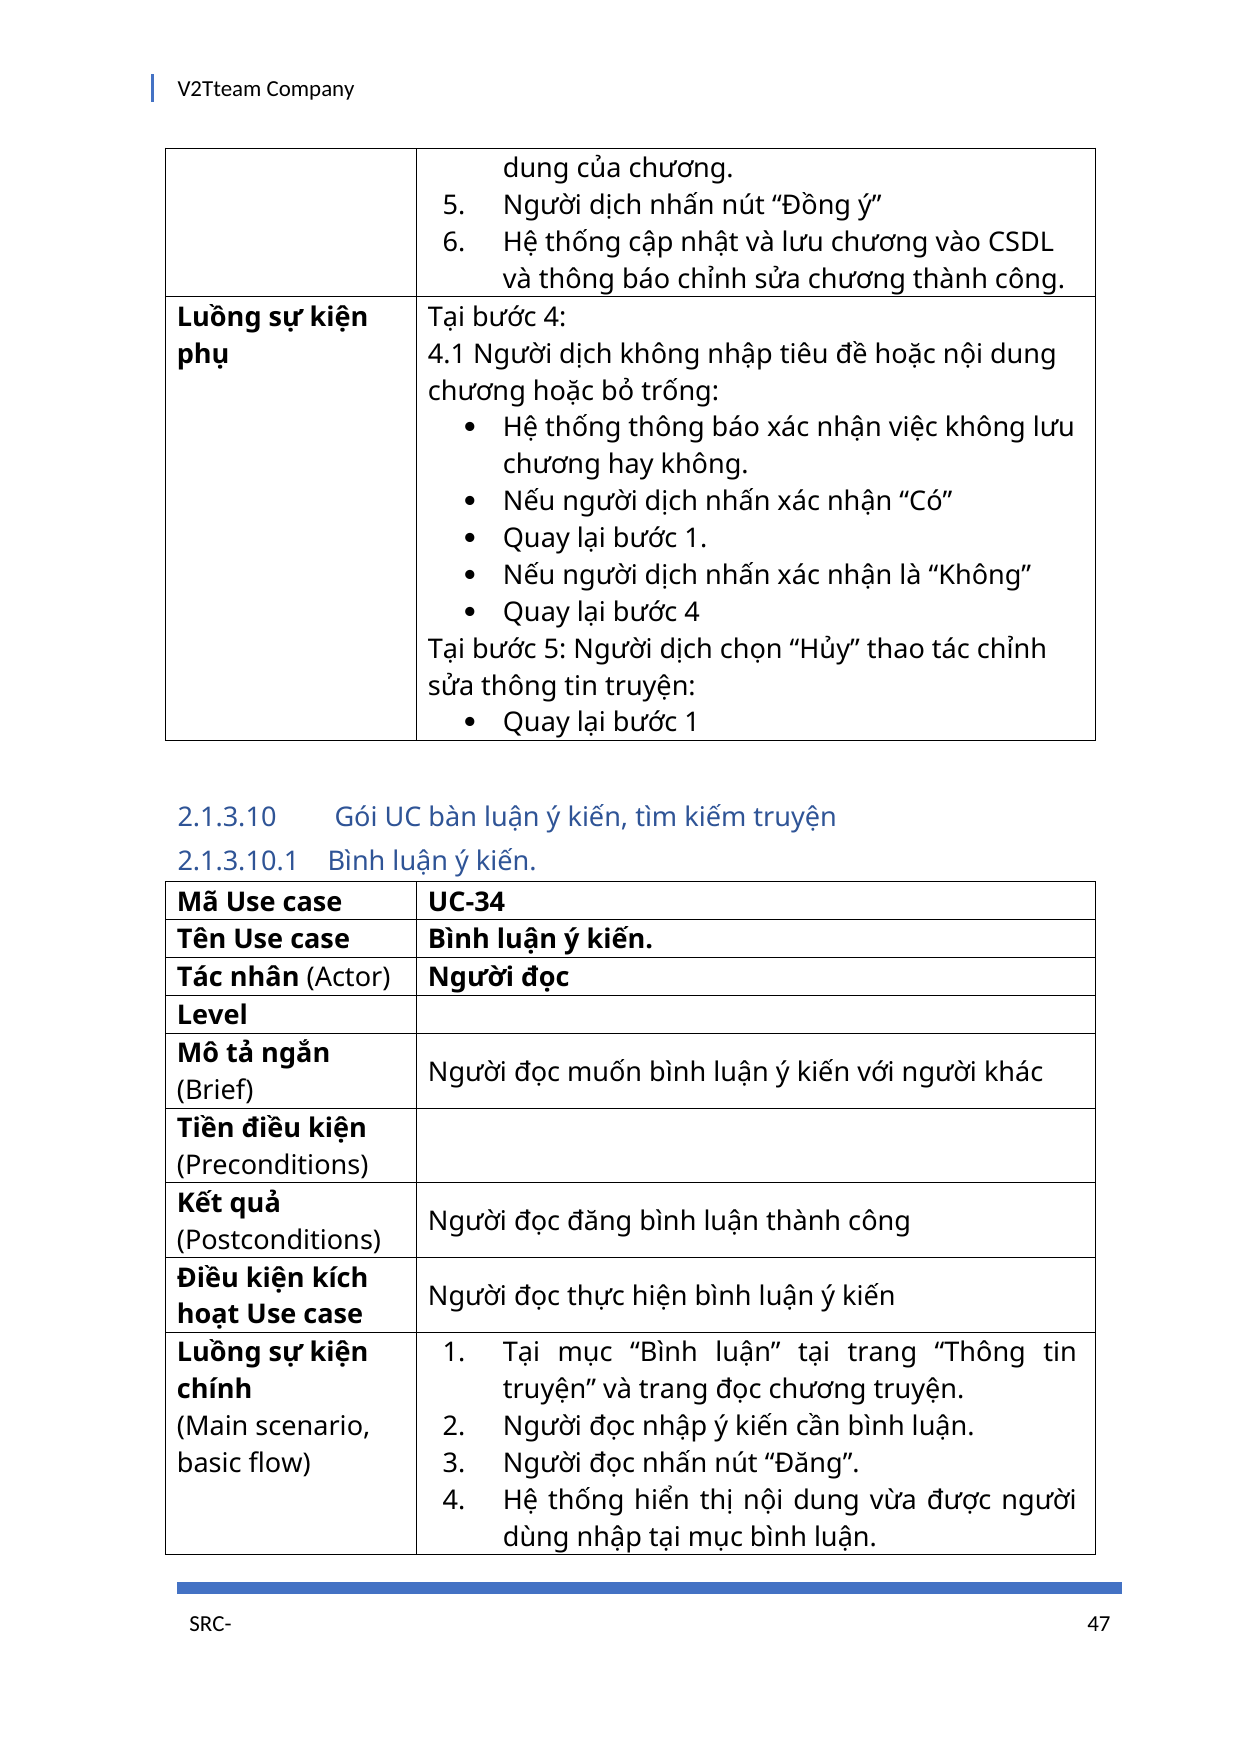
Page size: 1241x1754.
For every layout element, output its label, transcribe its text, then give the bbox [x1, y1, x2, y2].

table_cell Người đọc muốn bình luận ý kiến với người khác [417, 1034, 1095, 1107]
table_cell Người đọc thực hiện bình luận ý kiến [417, 1258, 1095, 1332]
table_cell Tại bước 4: 4.1 Người dịch không nhập tiêu đề hoặc nội dung chương hoặc bỏ trống: Hệ thống thông báo xác nhận việc không lưu chương hay không. Nếu người dịch nhấn xác nhận “Có” Quay lại bước 1. Nếu người dịch nhấn xác nhận là “Không” Quay lại bước 4 Tại bước 5: Người dịch chọn “Hủy” thao tác chỉnh sửa thông tin truyện: Quay lại bước 1 [417, 297, 1095, 740]
table_cell [417, 996, 1095, 1033]
table_cell Điều kiện kích hoạt Use case [166, 1258, 416, 1332]
table_cell Mô tả ngắn (Brief) [166, 1034, 416, 1107]
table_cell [166, 149, 416, 296]
table_cell Luồng sự kiện phụ [166, 297, 416, 740]
table_cell Tác nhân (Actor) [166, 958, 416, 995]
table_cell Level [166, 996, 416, 1033]
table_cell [417, 149, 1095, 296]
table_cell Luồng sự kiện chính (Main scenario, basic flow) [166, 1333, 416, 1554]
table_cell Tên Use case [166, 920, 416, 957]
table_header Mã Use case [166, 882, 416, 919]
table_cell Bình luận ý kiến. [417, 920, 1095, 957]
subtitle Gói UC bàn luận ý kiến, tìm kiếm truyện [177, 797, 1122, 834]
table_cell Tiền điều kiện (Preconditions) [166, 1109, 416, 1182]
table_cell Người đọc đăng bình luận thành công [417, 1183, 1095, 1257]
table_cell Kết quả (Postconditions) [166, 1183, 416, 1257]
subtitle Bình luận ý kiến. [177, 841, 1122, 878]
table_cell [417, 1109, 1095, 1182]
table_cell Người đọc [417, 958, 1095, 995]
table_cell Tại mục “Bình luận” tại trang “Thông tin truyện” và trang đọc chương truyện. Người đọc nhập ý kiến cần bình luận. Người đọc nhấn nút “Đăng”. Hệ thống hiển thị nội dung vừa được người dùng nhập tại mục bình luận. [417, 1333, 1095, 1554]
table_header UC-34 [417, 882, 1095, 919]
